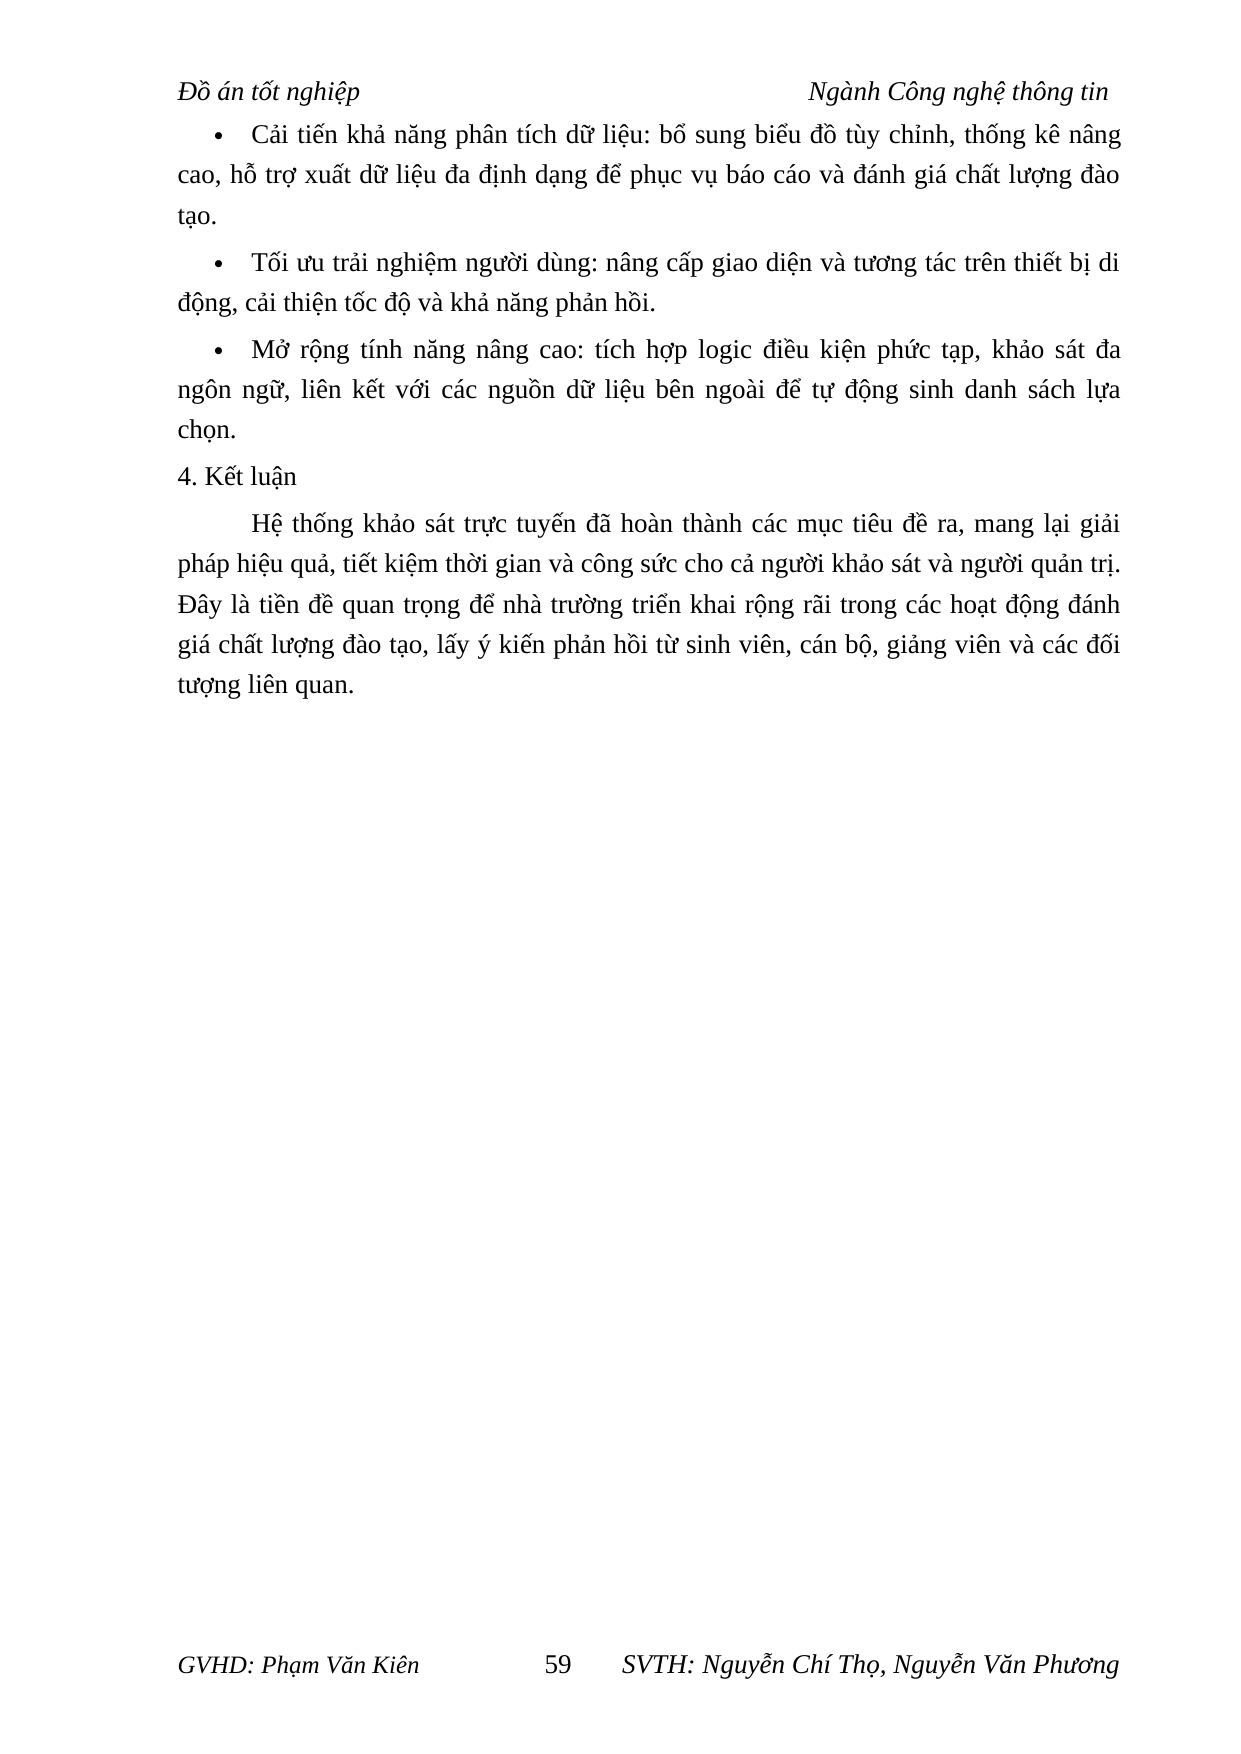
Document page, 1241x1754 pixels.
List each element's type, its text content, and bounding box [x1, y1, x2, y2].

text 4. Kết luận [177, 460, 1122, 491]
list Cải tiến khả năng phân tích dữ liệu: bổ sung biểu đồ tùy chỉnh, thống kê nâng cao, hỗ trợ xuất dữ liệu đa định dạng để phục vụ báo cáo và đánh giá chất lượng đào tạo. [177, 118, 1122, 230]
list Tối ưu trải nghiệm người dùng: nâng cấp giao diện và tương tác trên thiết bị di động, cải thiện tốc độ và khả năng phản hồi. [177, 246, 1122, 317]
list Mở rộng tính năng nâng cao: tích hợp logic điều kiện phức tạp, khảo sát đa ngôn ngữ, liên kết với các nguồn dữ liệu bên ngoài để tự động sinh danh sách lựa chọn. [177, 333, 1122, 445]
text Hệ thống khảo sát trực tuyến đã hoàn thành các mục tiêu đề ra, mang lại giải pháp hiệu quả, tiết kiệm thời gian và công sức cho cả người khảo sát và người quản trị. Đây là tiền đề quan trọng để nhà trường triển khai rộng rãi trong các hoạt động đánh giá chất lượng đào tạo, lấy ý kiến phản hồi từ sinh viên, cán bộ, giảng viên và các đối tượng liên quan. [177, 507, 1122, 700]
